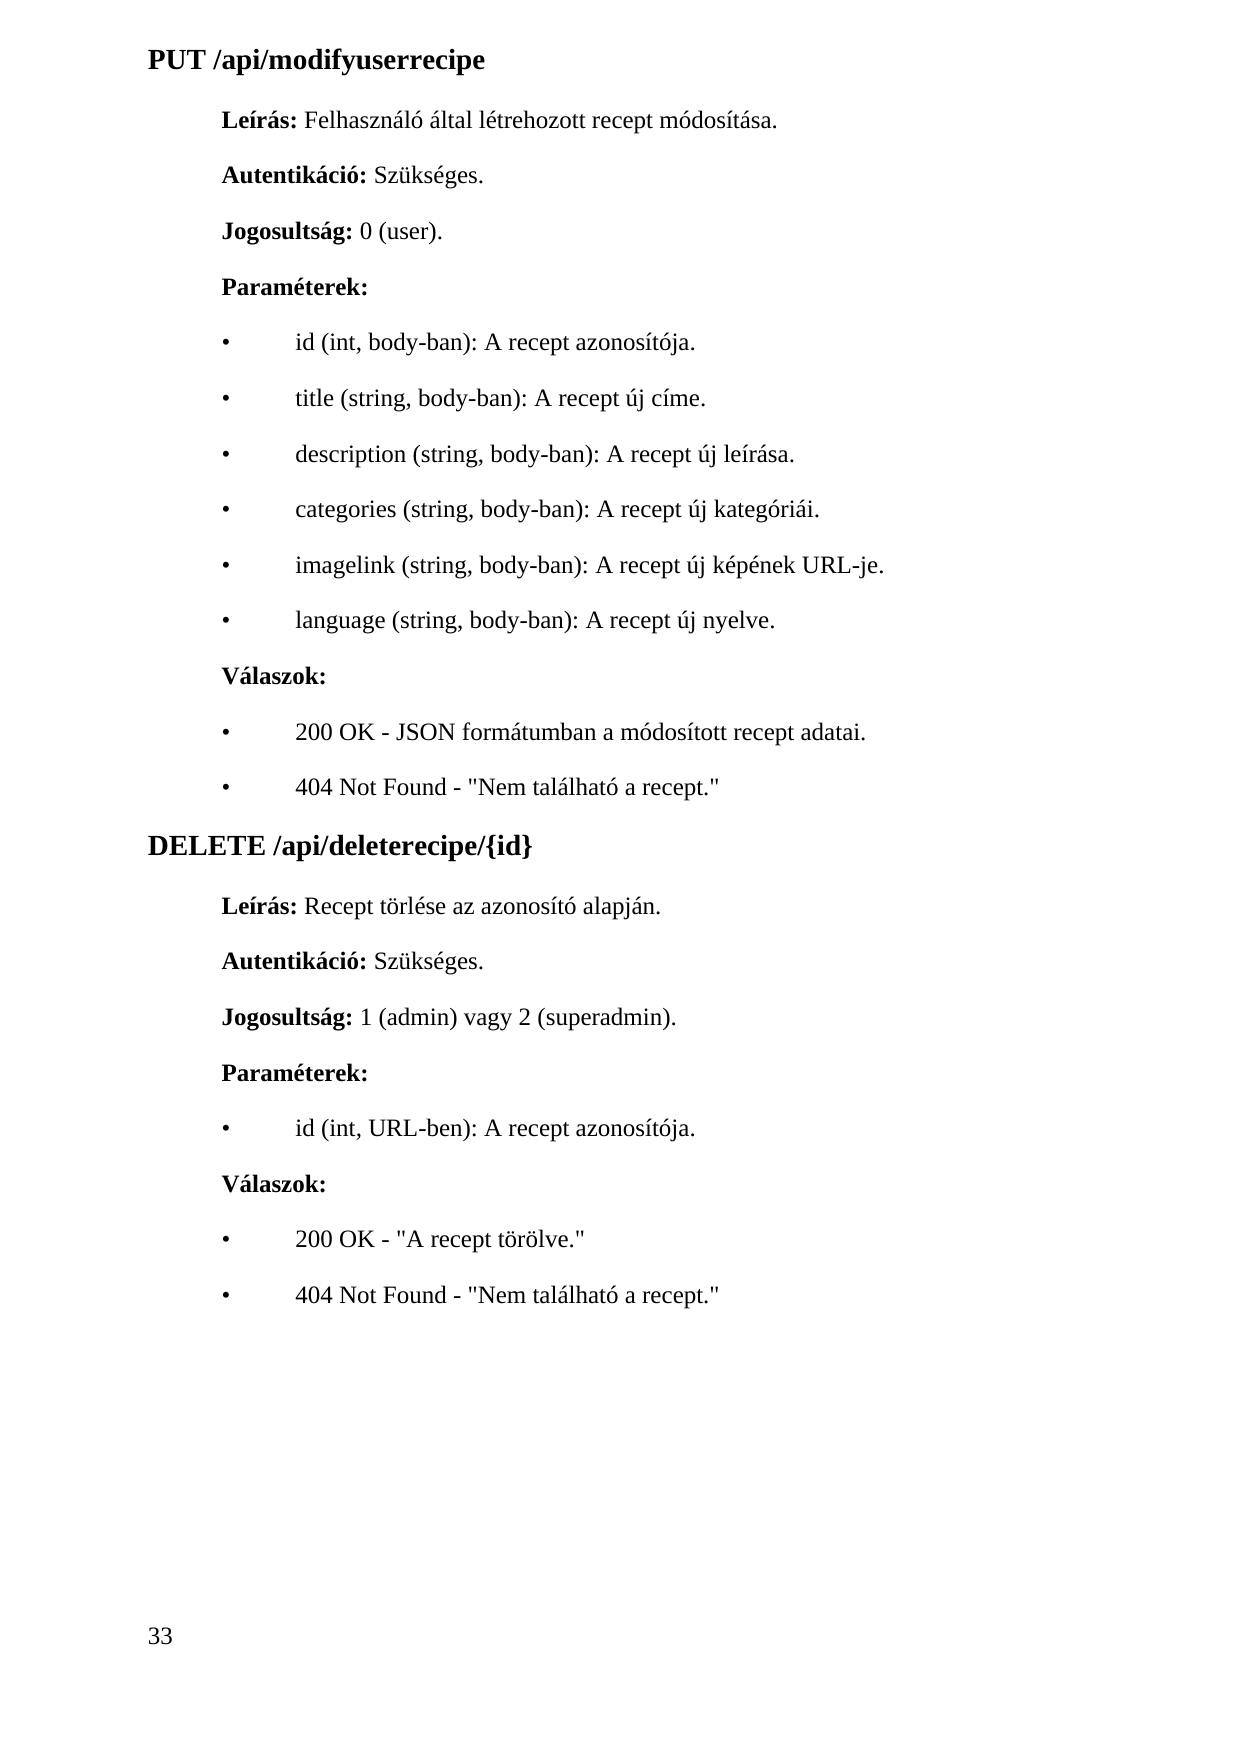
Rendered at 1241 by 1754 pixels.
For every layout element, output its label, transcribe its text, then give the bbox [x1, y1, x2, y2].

text • 200 OK - JSON formátumban a módosított recept adatai. [148, 717, 1093, 746]
text • language (string, body-ban): A recept új nyelve. [148, 606, 1093, 634]
text Paraméterek: [148, 272, 1093, 301]
text Jogosultság: 1 (admin) vagy 2 (superadmin). [148, 1002, 1093, 1031]
text DELETE /api/deleterecipe/{id} [148, 828, 1093, 862]
text Leírás: Felhasználó által létrehozott recept módosítása. [148, 105, 1093, 134]
text • 200 OK - "A recept törölve." [148, 1224, 1093, 1253]
text Válaszok: [148, 1169, 1093, 1198]
text Autentikáció: Szükséges. [148, 161, 1093, 189]
text • id (int, body-ban): A recept azonosítója. [148, 327, 1093, 356]
text • id (int, URL-ben): A recept azonosítója. [148, 1113, 1093, 1142]
text • description (string, body-ban): A recept új leírása. [148, 439, 1093, 467]
text Jogosultság: 0 (user). [148, 216, 1093, 245]
text PUT /api/modifyuserrecipe [148, 42, 1093, 76]
text Autentikáció: Szükséges. [148, 946, 1093, 975]
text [148, 1280, 1093, 1309]
text • title (string, body-ban): A recept új címe. [148, 383, 1093, 412]
text • 404 Not Found - "Nem található a recept." [148, 772, 1093, 801]
text • categories (string, body-ban): A recept új kategóriái. [148, 494, 1093, 523]
text • imagelink (string, body-ban): A recept új képének URL-je. [148, 550, 1093, 579]
text Paraméterek: [148, 1058, 1093, 1086]
text Válaszok: [148, 661, 1093, 690]
text Leírás: Recept törlése az azonosító alapján. [148, 891, 1093, 919]
